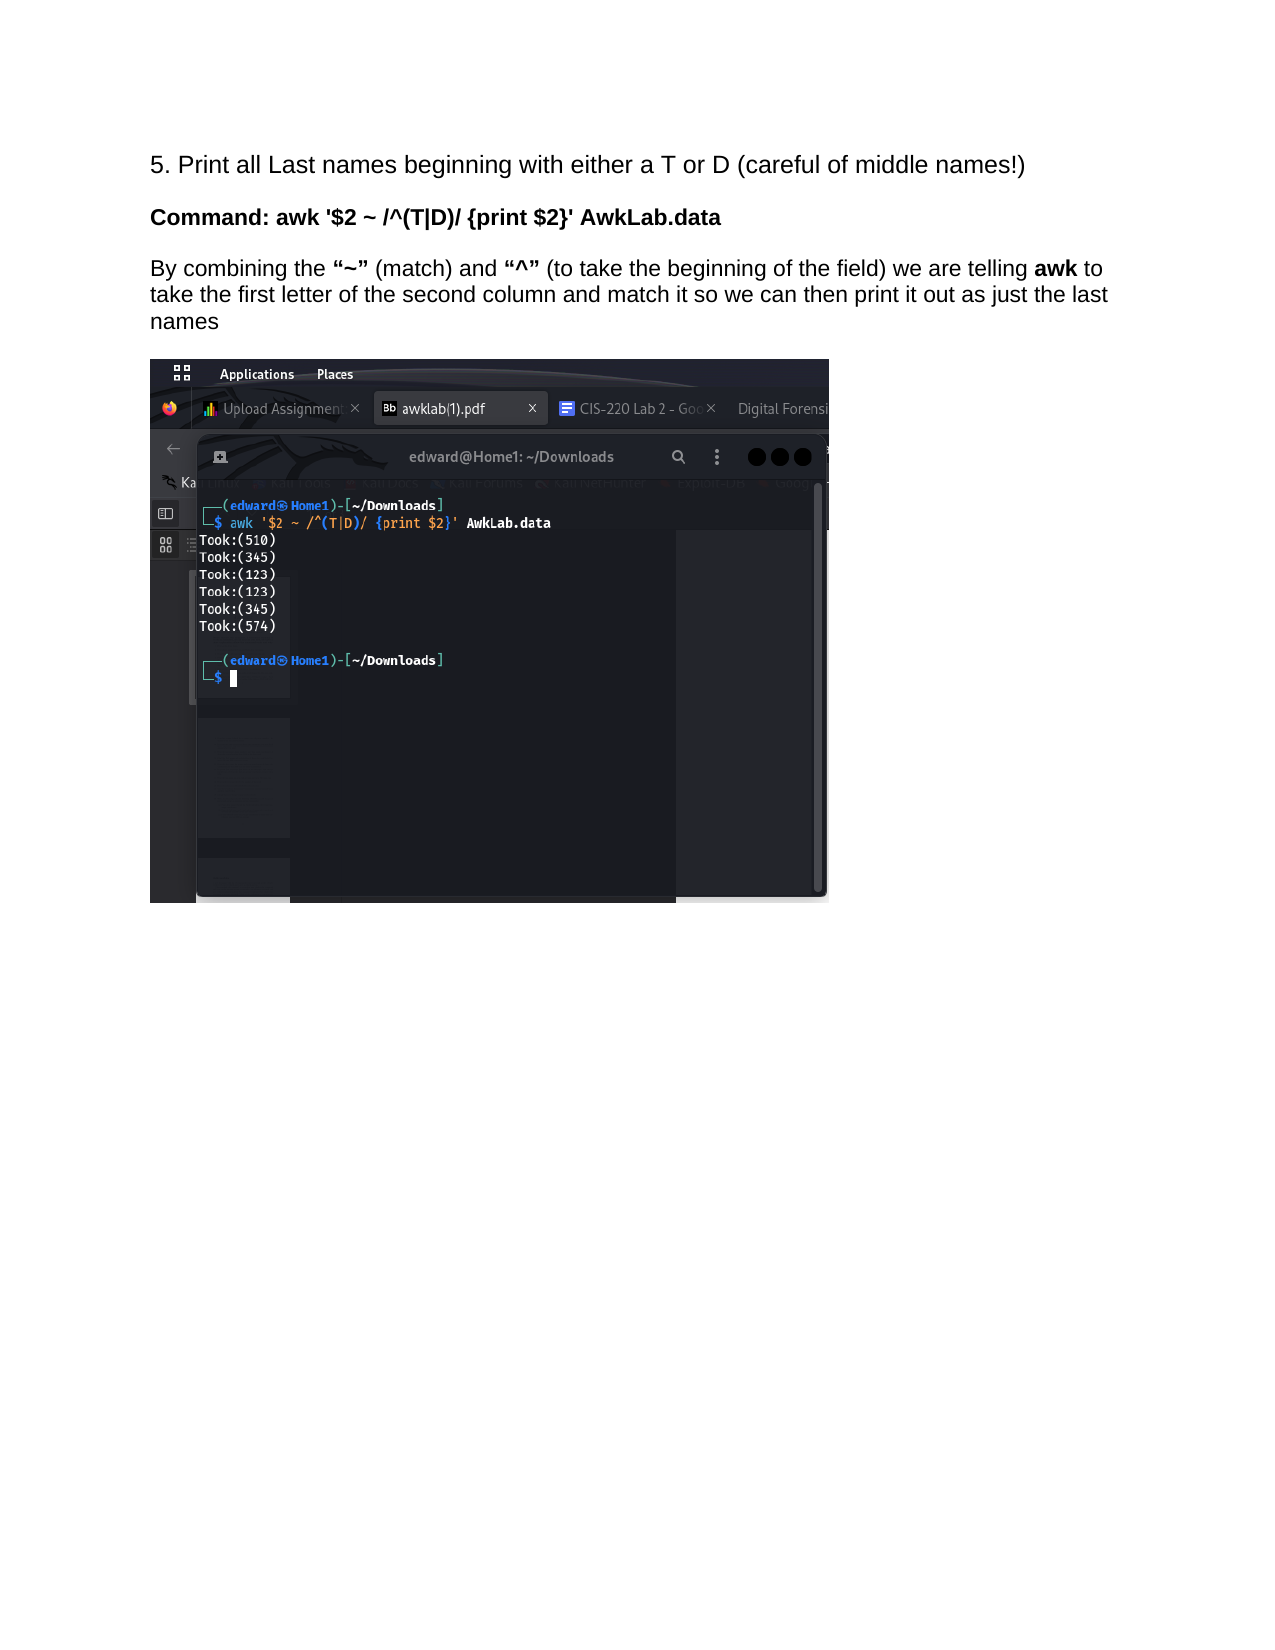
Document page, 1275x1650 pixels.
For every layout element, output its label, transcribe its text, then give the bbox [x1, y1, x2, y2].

picture [150, 359, 829, 903]
text Command: awk '$2 ~ /^(T|D)/ {print $2}' AwkLab.data [150, 204, 1125, 230]
text 5. Print all Last names beginning with either a T or D (careful of middle names!) [150, 150, 1125, 179]
text By combining the “~” (match) and “^” (to take the beginning of the field) we are telling awk to take the first letter of the second column and match it so we can then print it out as just the last names [150, 255, 1125, 334]
